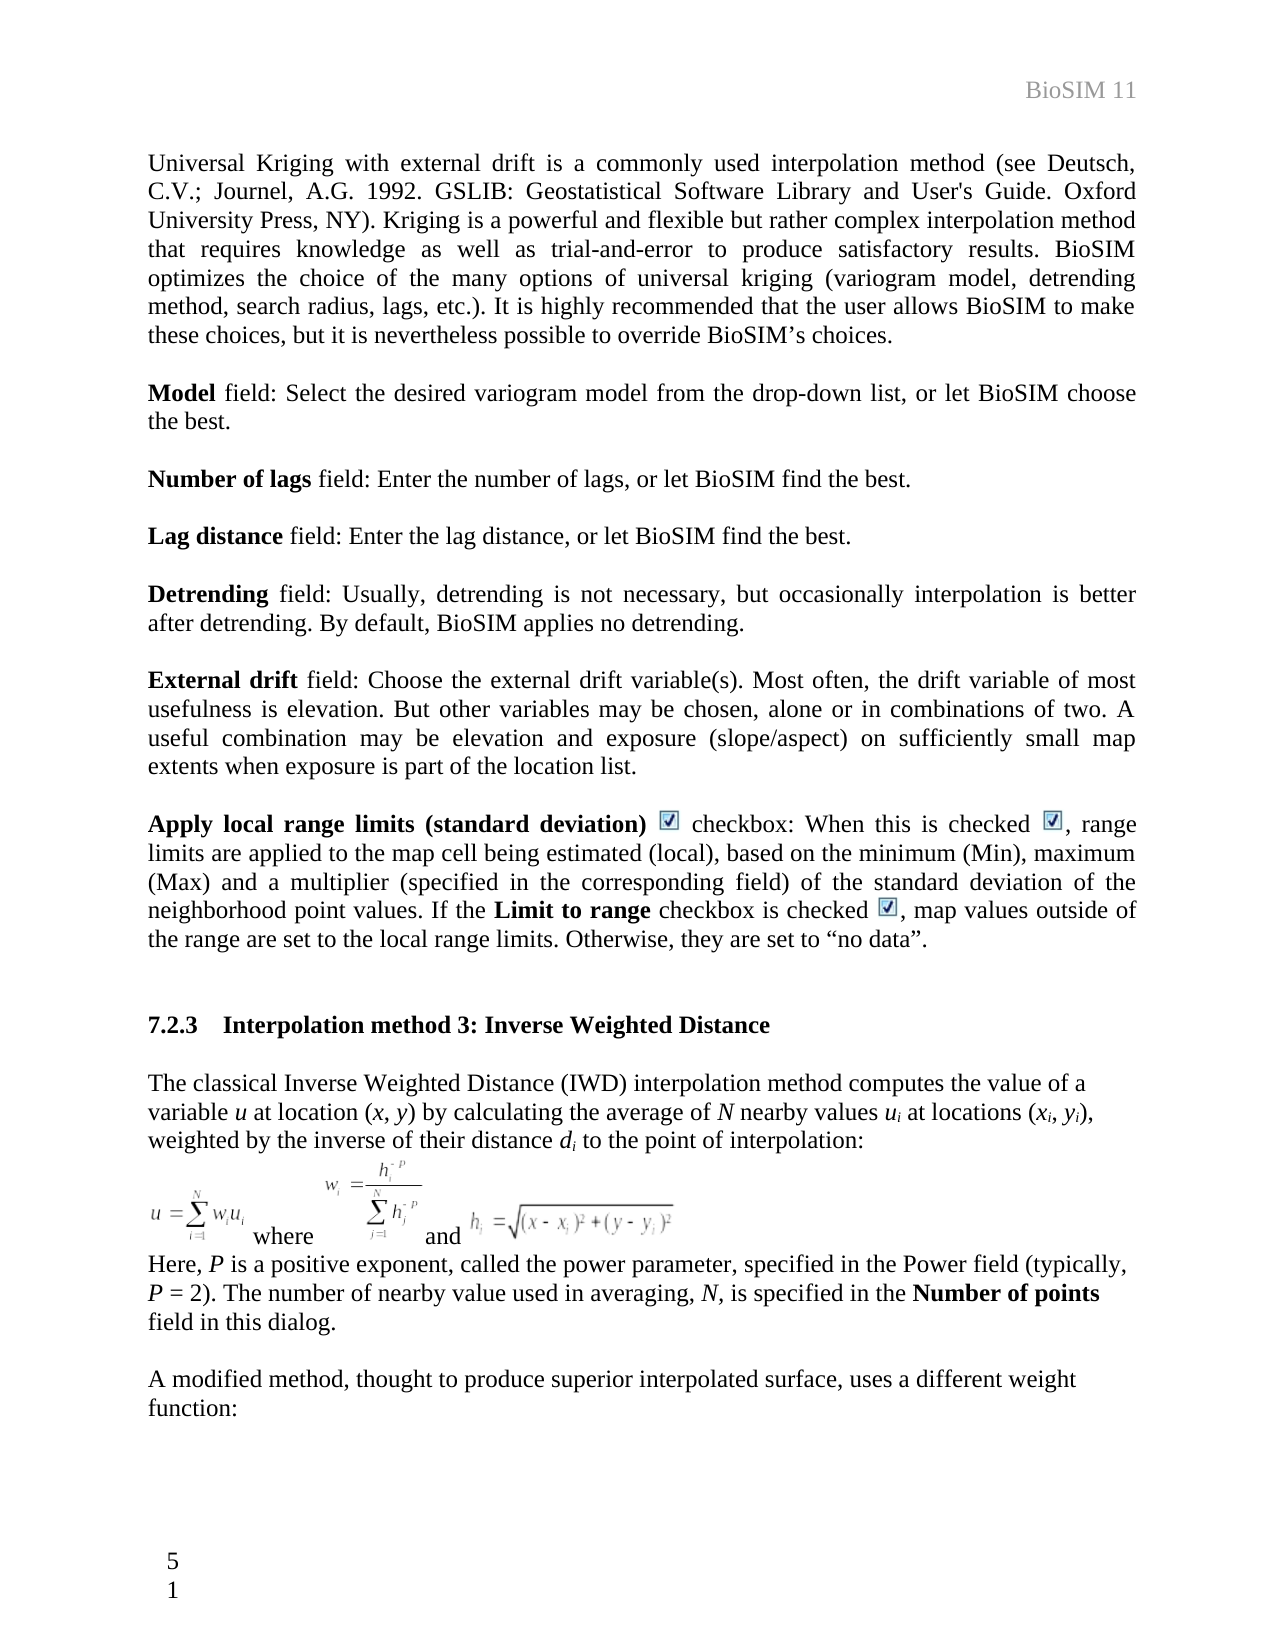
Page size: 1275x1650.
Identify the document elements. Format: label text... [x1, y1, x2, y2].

picture [657, 808, 682, 833]
text The classical Inverse Weighted Distance (IWD) interpolation method computes the value of a variable u at location (x, y) by calculating the average of N nearby values ui at locations (xi, yi), weighted by the inverse of their distance di to the point of interpolation: [148, 1068, 1137, 1154]
text Apply local range limits (standard deviation) checkbox: When this is checked , range limits are applied to the map cell being estimated (local), based on the minimum (Min), maximum (Max) and a multiplier (specified in the corresponding field) of the standard deviation of the neighborhood point values. If the Limit to range checkbox is checked , map values outside of the range are set to the local range limits. Otherwise, they are set to “no data”. [148, 809, 1137, 953]
text Number of lags field: Enter the number of lags, or let BioSIM find the best. [148, 464, 1137, 493]
text External drift field: Choose the external drift variable(s). Most often, the drift variable of most usefulness is elevation. But other variables may be chosen, alone or in combinations of two. A useful combination may be elevation and exposure (slope/aspect) on sufficiently small map extents when exposure is part of the location list. [148, 665, 1137, 780]
picture [876, 895, 900, 919]
text Detrending field: Usually, detrending is not necessary, but occasionally interpolation is better after detrending. By default, BioSIM applies no detrending. [148, 579, 1137, 636]
text Here, P is a positive exponent, called the power parameter, specified in the Power field (typically, P = 2). The number of nearby value used in averaging, N, is specified in the Number of points field in this dialog. [148, 1249, 1137, 1336]
picture [1041, 808, 1065, 833]
text where and [148, 1154, 1137, 1249]
text Lag distance field: Enter the lag distance, or let BioSIM find the best. [148, 521, 1137, 550]
text A modified method, thought to produce superior interpolated surface, uses a different weight function: [148, 1364, 1137, 1422]
text Universal Kriging with external drift is a commonly used interpolation method (see Deutsch, C.V.; Journel, A.G. 1992. GSLIB: Geostatistical Software Library and User's Guide. Oxford University Press, NY). Kriging is a powerful and flexible but rather complex interpolation method that requires knowledge as well as trial-and-error to produce satisfactory results. BioSIM optimizes the choice of the many options of universal kriging (variogram model, detrending method, search radius, lags, etc.). It is highly recommended that the user allows BioSIM to make these choices, but it is nevertheless possible to override BioSIM’s choices. [148, 148, 1137, 349]
subtitle Interpolation method 3: Inverse Weighted Distance [148, 1010, 1137, 1039]
text Model field: Select the desired variogram model from the drop-down list, or let BioSIM choose the best. [148, 378, 1137, 435]
